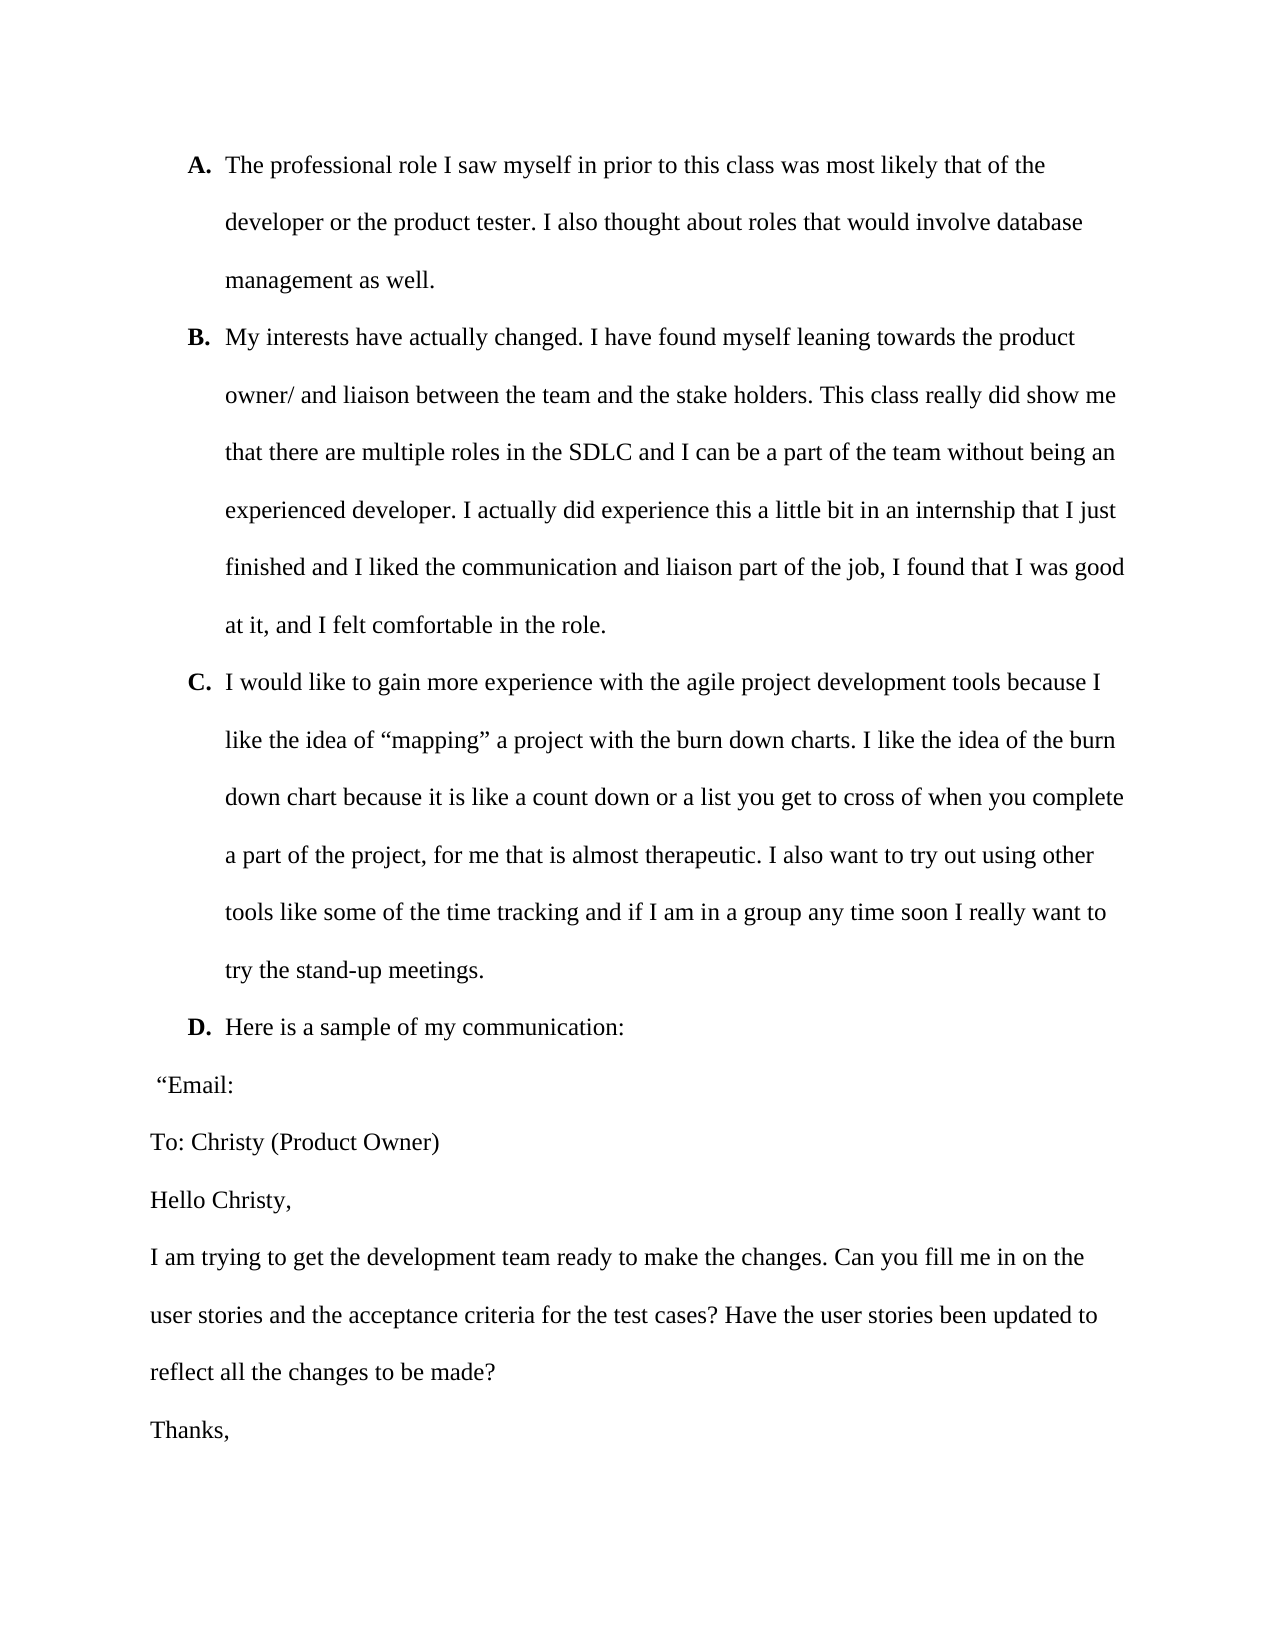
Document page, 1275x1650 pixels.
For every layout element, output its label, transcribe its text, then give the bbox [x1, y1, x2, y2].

text Thanks, [150, 1415, 1125, 1444]
text “Email: [150, 1070, 1125, 1099]
text I am trying to get the development team ready to make the changes. Can you fill me in on the user stories and the acceptance criteria for the test cases? Have the user stories been updated to reflect all the changes to be made? [150, 1242, 1125, 1386]
list The professional role I saw myself in prior to this class was most likely that of the developer or the product tester. I also thought about roles that would involve database management as well. [187, 150, 1125, 294]
text Hello Christy, [150, 1185, 1125, 1214]
list Here is a sample of my communication: [187, 1012, 1125, 1041]
list My interests have actually changed. I have found myself leaning towards the product owner/ and liaison between the team and the stake holders. This class really did show me that there are multiple roles in the SDLC and I can be a part of the team without being an experienced developer. I actually did experience this a little bit in an internship that I just finished and I liked the communication and liaison part of the job, I found that I was good at it, and I felt comfortable in the role. [187, 322, 1125, 639]
list I would like to gain more experience with the agile project development tools because I like the idea of “mapping” a project with the burn down charts. I like the idea of the burn down chart because it is like a count down or a list you get to cross of when you complete a part of the project, for me that is almost therapeutic. I also want to try out using other tools like some of the time tracking and if I am in a group any time soon I really want to try the stand-up meetings. [187, 667, 1125, 984]
text To: Christy (Product Owner) [150, 1127, 1125, 1156]
